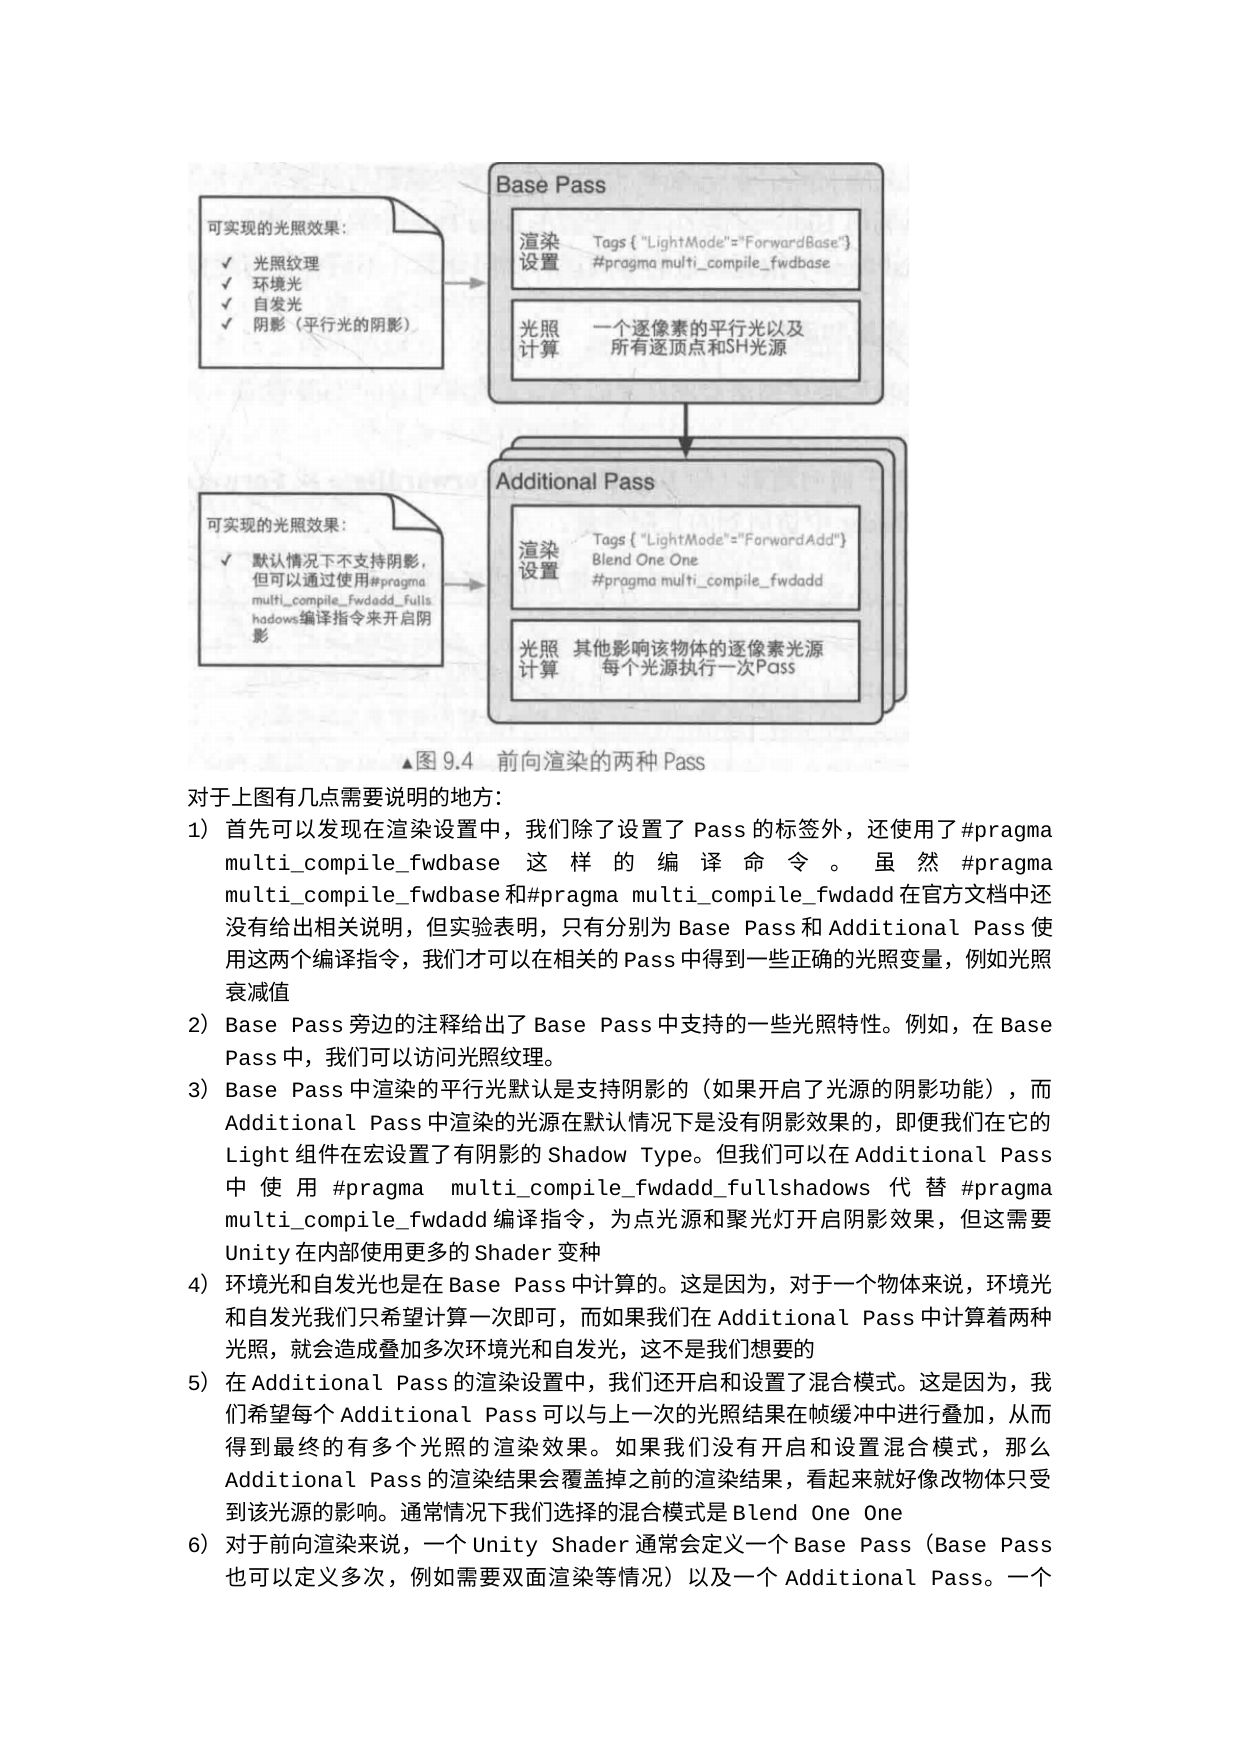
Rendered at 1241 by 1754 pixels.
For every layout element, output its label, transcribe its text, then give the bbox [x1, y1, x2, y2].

picture [187, 162, 910, 772]
text 对于上图有几点需要说明的地方： [187, 779, 1053, 812]
list 环境光和自发光也是在Base Pass中计算的。这是因为，对于一个物体来说，环境光和自发光我们只希望计算一次即可，而如果我们在Additional Pass中计算着两种光照，就会造成叠加多次环境光和自发光，这不是我们想要的 [187, 1267, 1053, 1364]
list 在Additional Pass的渲染设置中，我们还开启和设置了混合模式。这是因为，我们希望每个Additional Pass可以与上一次的光照结果在帧缓冲中进行叠加，从而得到最终的有多个光照的渲染效果。如果我们没有开启和设置混合模式，那么Additional Pass的渲染结果会覆盖掉之前的渲染结果，看起来就好像改物体只受到该光源的影响。通常情况下我们选择的混合模式是Blend One One [187, 1364, 1053, 1527]
list Base Pass旁边的注释给出了Base Pass中支持的一些光照特性。例如，在Base Pass中，我们可以访问光照纹理。 [187, 1007, 1053, 1072]
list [187, 1527, 1053, 1592]
list 首先可以发现在渲染设置中，我们除了设置了Pass的标签外，还使用了#pragma multi_compile_fwdbase这样的编译命令。虽然#pragma multi_compile_fwdbase和#pragma multi_compile_fwdadd在官方文档中还没有给出相关说明，但实验表明，只有分别为Base Pass和Additional Pass使用这两个编译指令，我们才可以在相关的Pass中得到一些正确的光照变量，例如光照衰减值 [187, 812, 1053, 1007]
list Base Pass中渲染的平行光默认是支持阴影的（如果开启了光源的阴影功能），而Additional Pass中渲染的光源在默认情况下是没有阴影效果的，即便我们在它的Light组件在宏设置了有阴影的Shadow Type。但我们可以在Additional Pass中使用#pragma multi_compile_fwdadd_fullshadows代替#pragma multi_compile_fwdadd编译指令，为点光源和聚光灯开启阴影效果，但这需要Unity在内部使用更多的Shader变种 [187, 1072, 1053, 1267]
